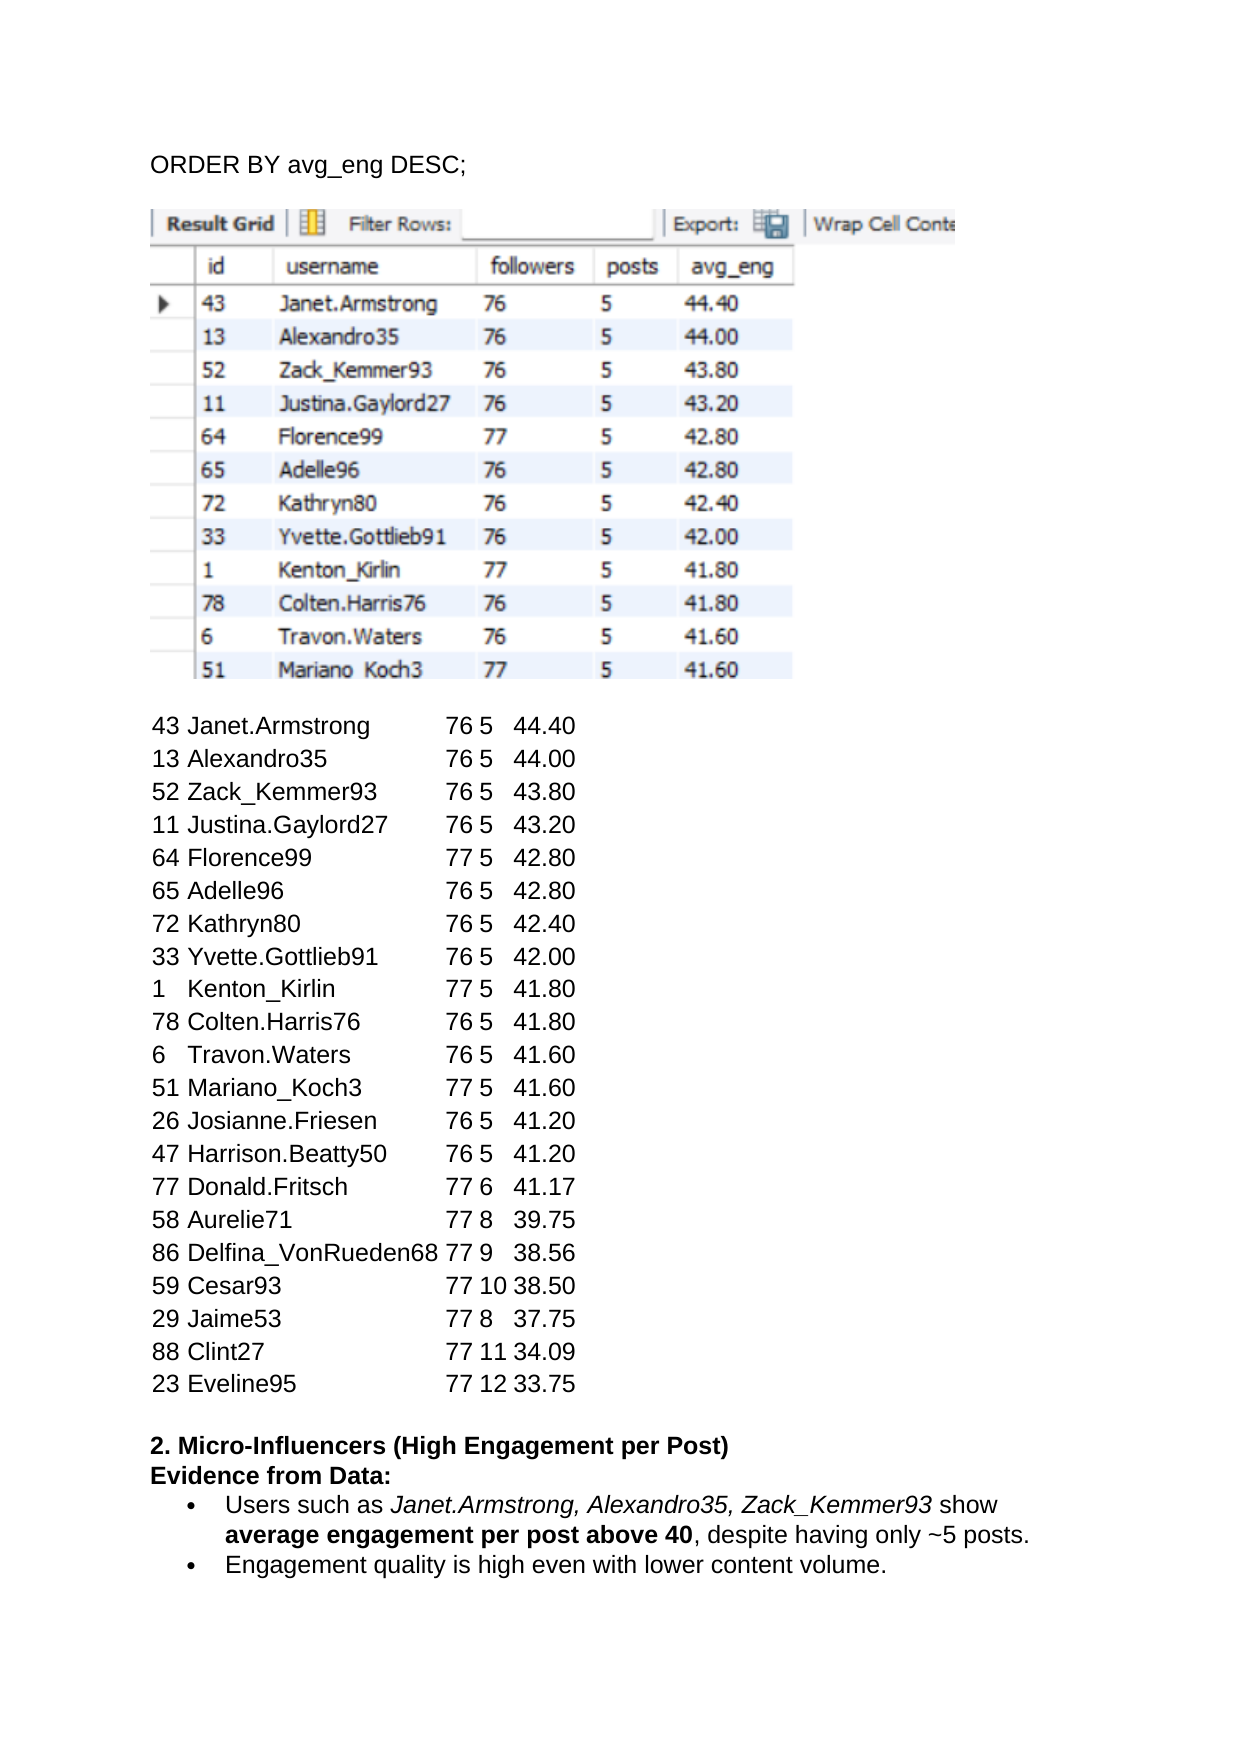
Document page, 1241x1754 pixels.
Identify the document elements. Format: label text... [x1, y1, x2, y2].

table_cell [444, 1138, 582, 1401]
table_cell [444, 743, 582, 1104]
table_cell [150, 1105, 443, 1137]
text 2. Micro-Influencers (High Engagement per Post) [150, 1431, 1090, 1459]
picture [150, 209, 955, 679]
list Engagement quality is high even with lower content volume. [187, 1550, 1090, 1579]
text Evidence from Data: [150, 1461, 1090, 1489]
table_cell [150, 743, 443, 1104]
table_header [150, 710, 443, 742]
list Users such as Janet.Armstrong, Alexandro35, Zack_Kemmer93 show average engagement per post above 40, despite having only ~5 posts. [187, 1491, 1090, 1549]
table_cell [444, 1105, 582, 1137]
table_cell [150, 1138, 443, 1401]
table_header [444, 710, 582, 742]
text ORDER BY avg_eng DESC; [150, 150, 1090, 179]
